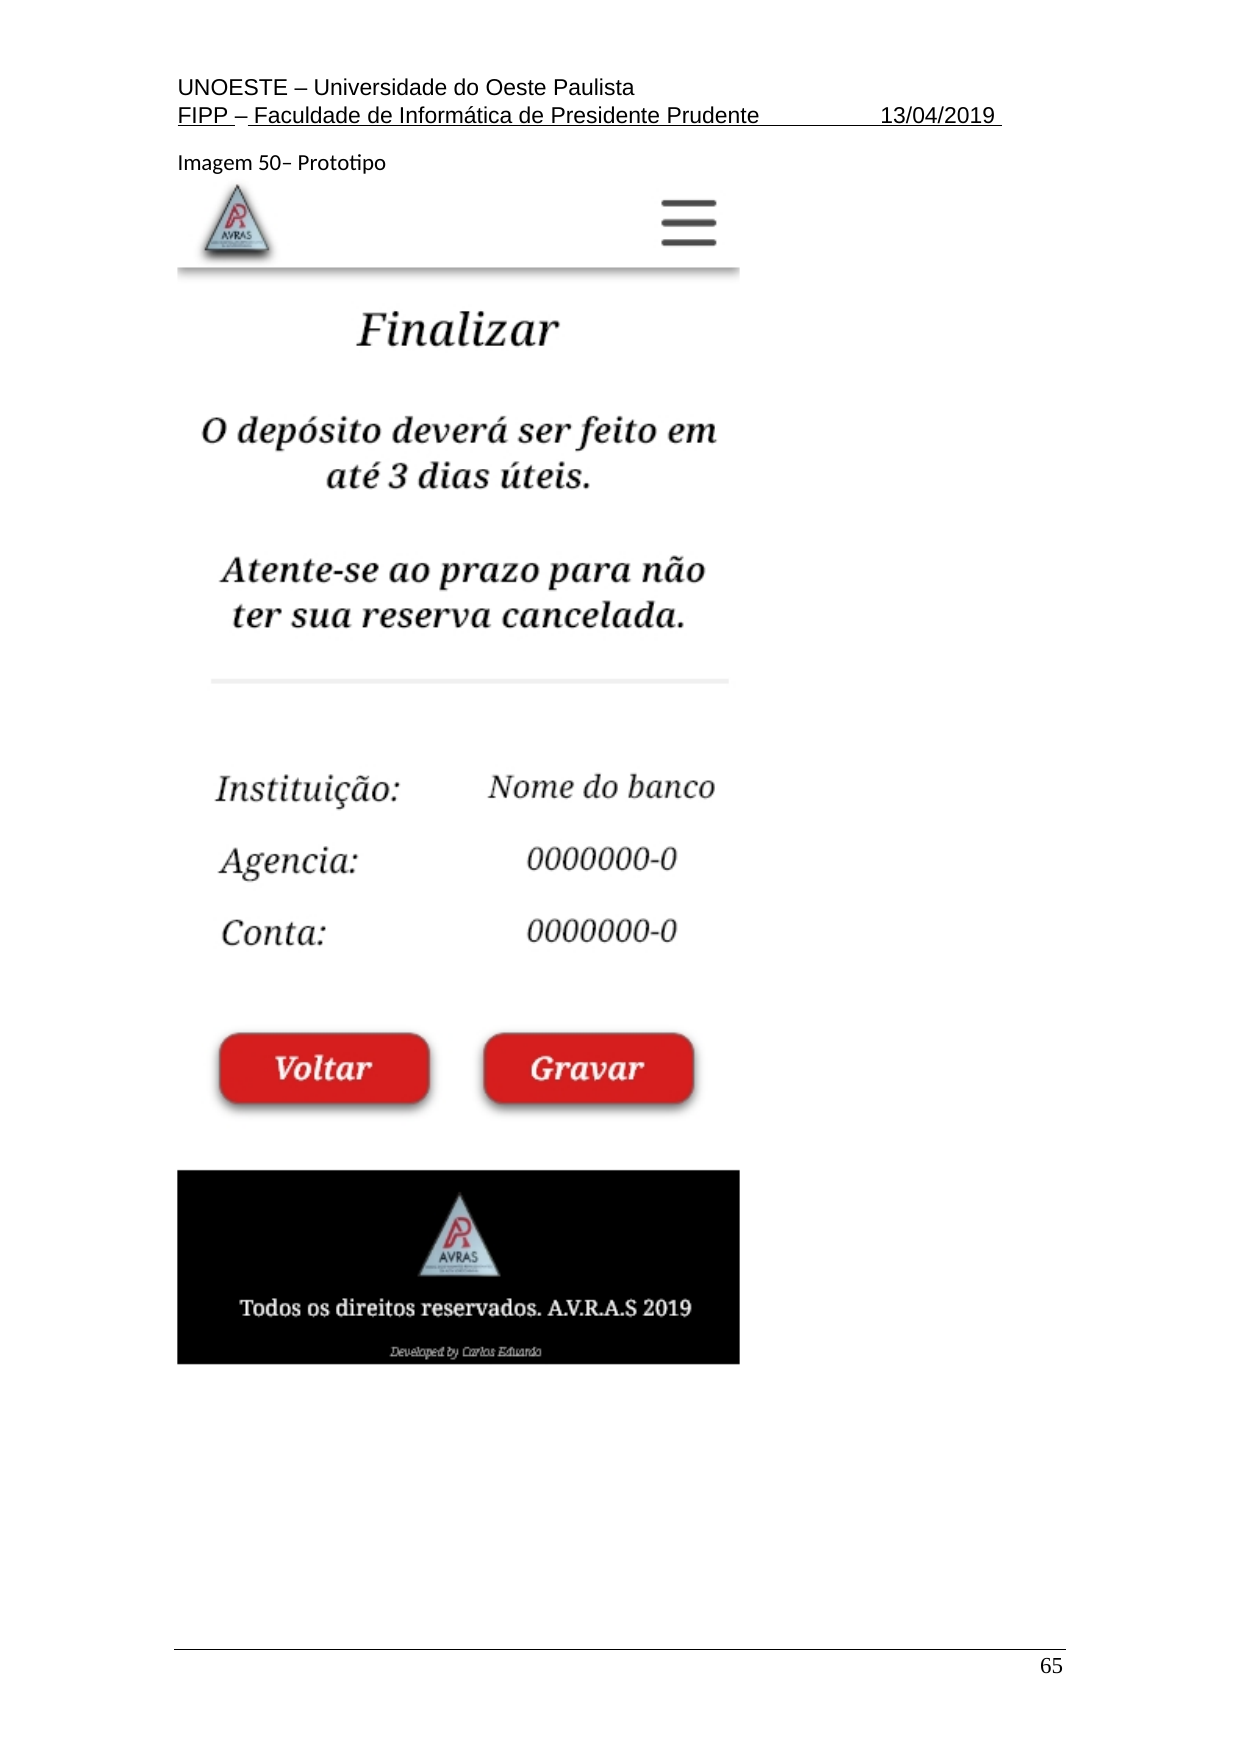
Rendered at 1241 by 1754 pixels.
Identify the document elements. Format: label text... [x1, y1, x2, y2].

picture [177, 177, 740, 1366]
text Imagem 50– Prototipo [177, 148, 1063, 176]
